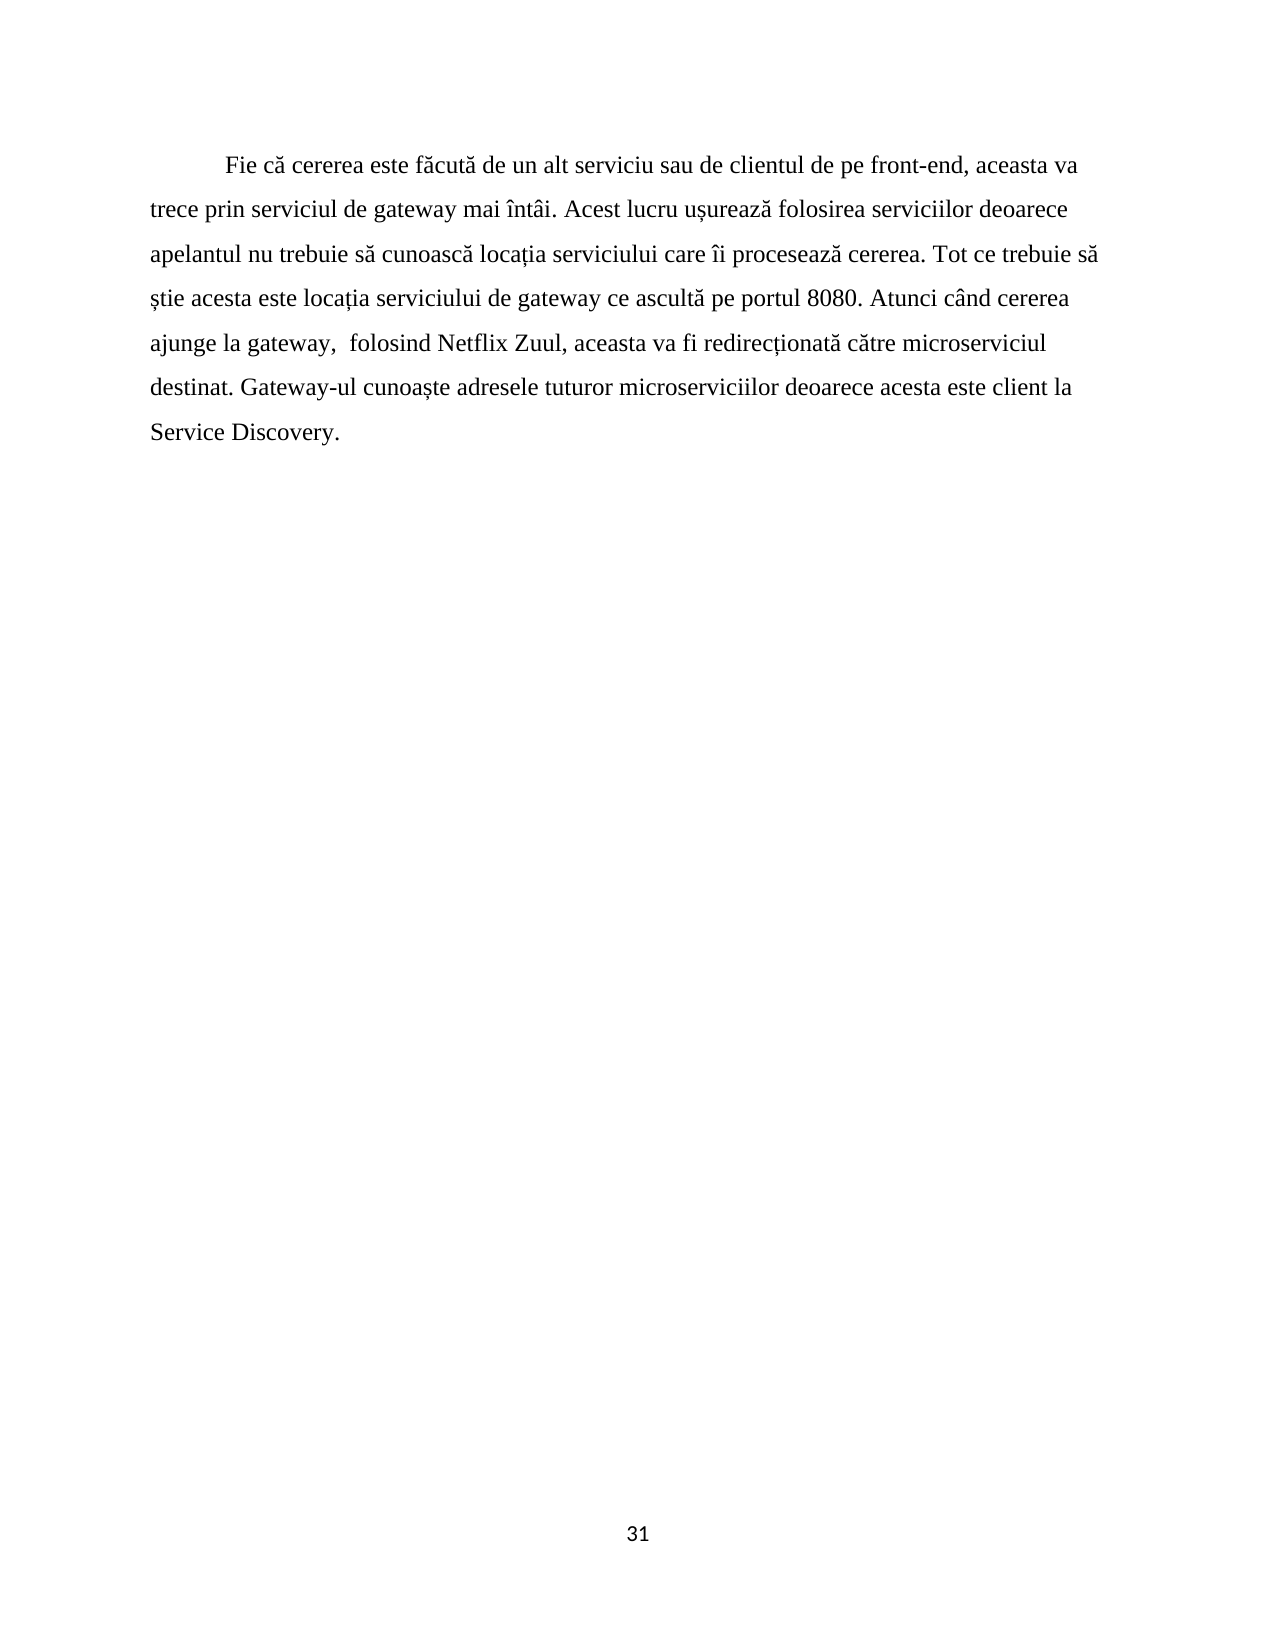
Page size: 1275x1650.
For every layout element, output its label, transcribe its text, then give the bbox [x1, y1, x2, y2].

text Fie că cererea este făcută de un alt serviciu sau de clientul de pe front-end, aceasta va trece prin serviciul de gateway mai întâi. Acest lucru ușurează folosirea serviciilor deoarece apelantul nu trebuie să cunoască locația serviciului care îi procesează cererea. Tot ce trebuie să știe acesta este locația serviciului de gateway ce ascultă pe portul 8080. Atunci când cererea ajunge la gateway, folosind Netflix Zuul, aceasta va fi redirecționată către microserviciul destinat. Gateway-ul cunoaște adresele tuturor microserviciilor deoarece acesta este client la Service Discovery. [150, 150, 1125, 489]
